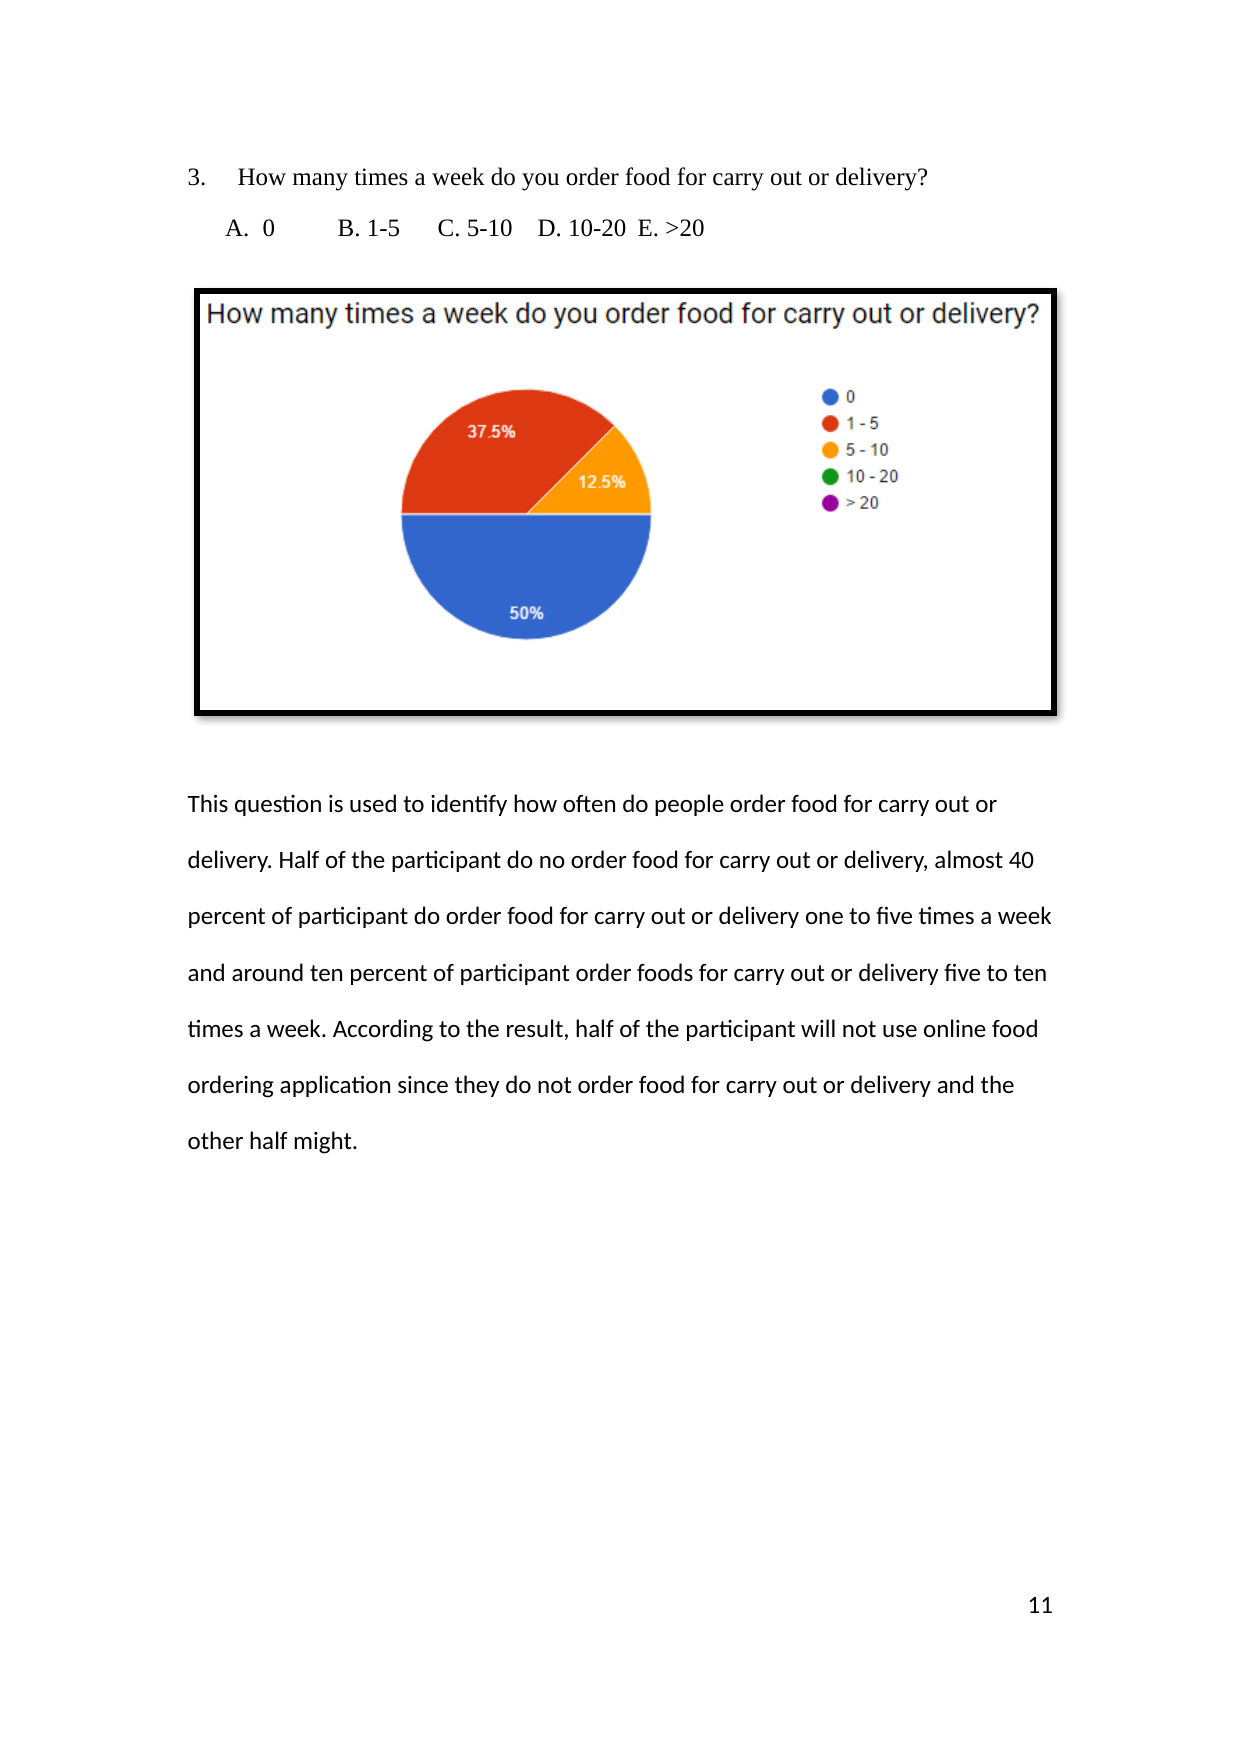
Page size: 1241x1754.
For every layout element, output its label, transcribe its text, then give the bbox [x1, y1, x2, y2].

list How many times a week do you order food for carry out or delivery? [0, 157, 1053, 195]
text This question is used to identify how often do people order food for carry out or delivery. Half of the participant do no order food for carry out or delivery, almost 40 percent of participant do order food for carry out or delivery one to five times a week and around ten percent of participant order foods for carry out or delivery five to ten times a week. According to the result, half of the participant will not use online food ordering application since they do not order food for carry out or delivery and the other half might. [187, 784, 1053, 1159]
list 0 B. 1-5 C. 5-10 D. 10-20 E. >20 [225, 209, 1053, 247]
picture [200, 294, 1051, 710]
